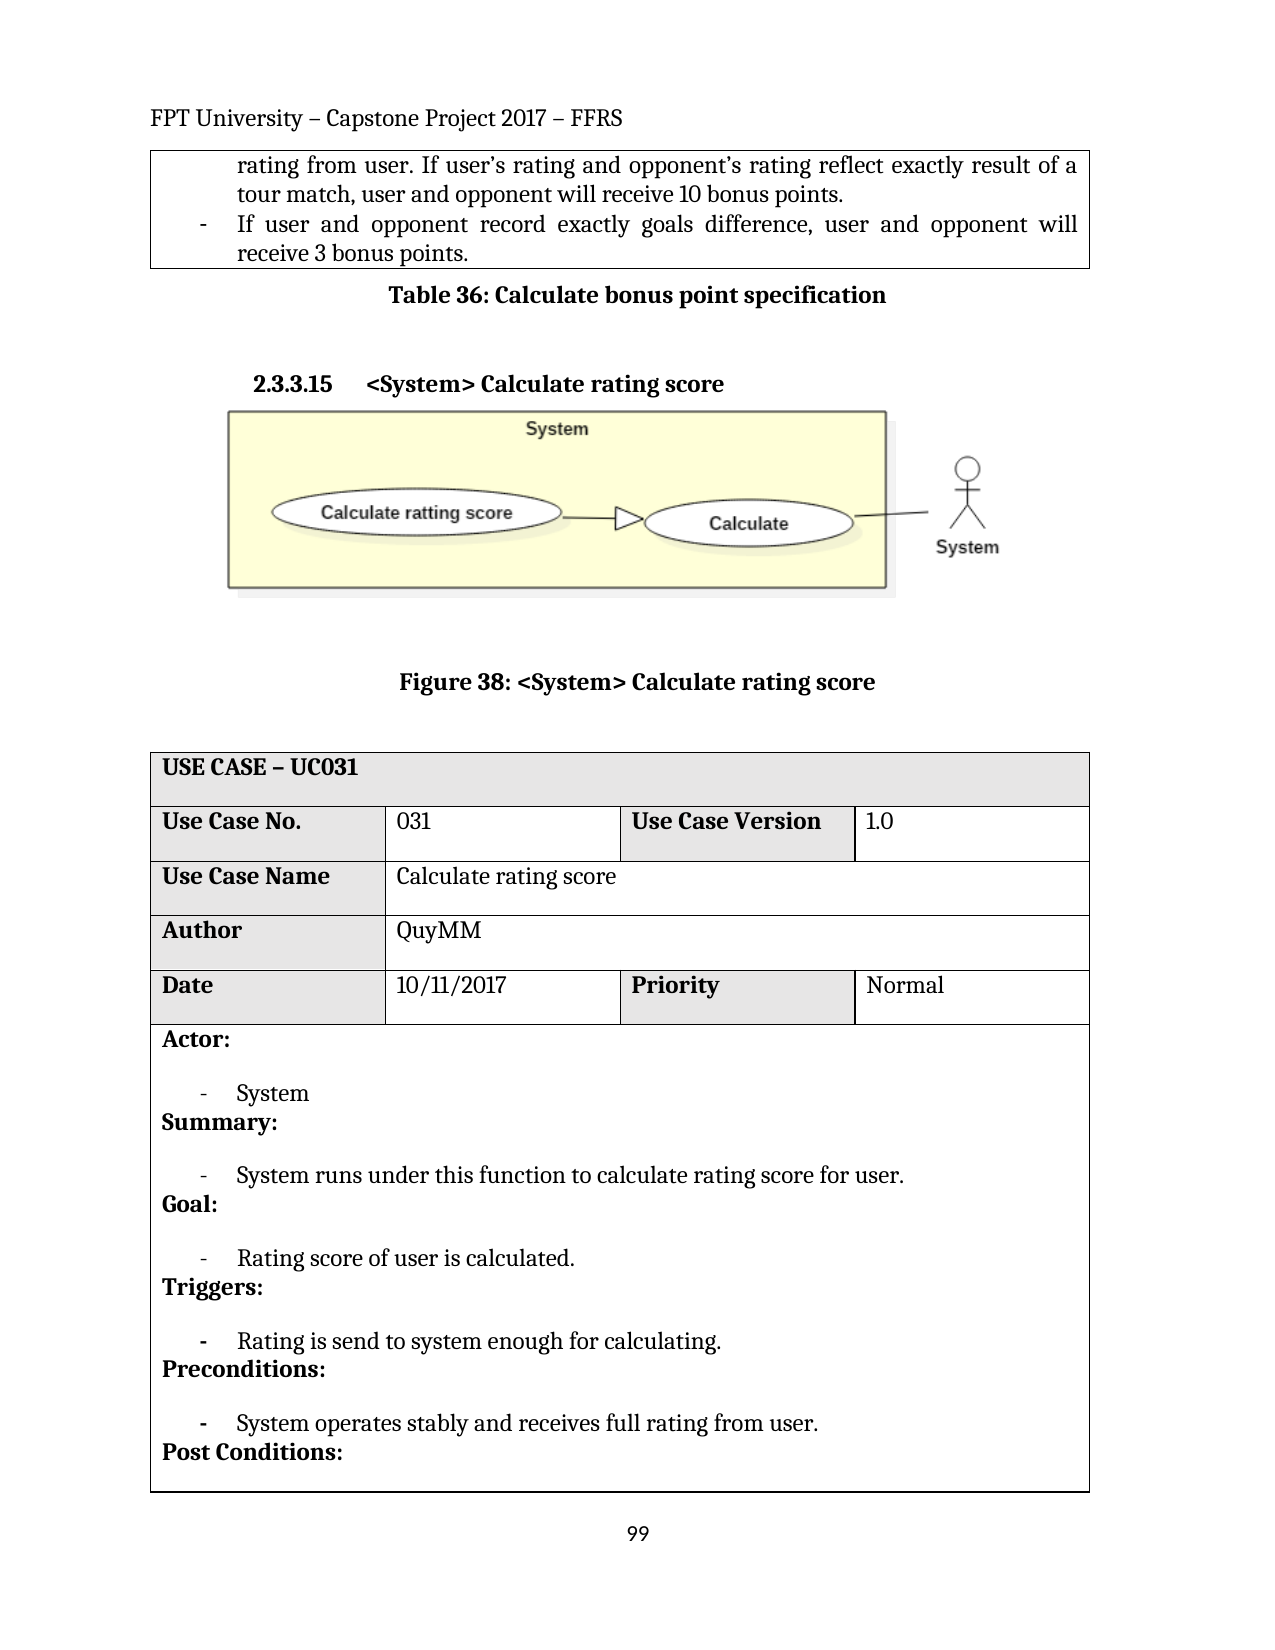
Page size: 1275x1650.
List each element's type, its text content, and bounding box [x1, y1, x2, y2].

table_cell Normal [856, 971, 1089, 1024]
text Figure 38: <System> Calculate rating score [150, 667, 1125, 696]
table_cell 031 [386, 807, 620, 861]
table_cell 10/11/2017 [386, 971, 620, 1024]
picture [215, 399, 1060, 643]
table_cell Date [151, 971, 385, 1024]
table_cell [151, 151, 1089, 268]
table_cell 1.0 [856, 807, 1089, 861]
table_header USE CASE – UC031 [151, 753, 1089, 806]
table_cell Use Case Version [621, 807, 854, 861]
table_cell Use Case No. [151, 807, 385, 861]
table_cell Priority [621, 971, 854, 1024]
table_cell Use Case Name [151, 862, 385, 915]
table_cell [151, 1025, 1089, 1491]
table_cell Author [151, 916, 385, 969]
table_cell Calculate rating score [386, 862, 1089, 915]
list <System> Calculate rating score [253, 370, 1125, 399]
table_cell QuyMM [386, 916, 1089, 969]
list Table 36: Calculate bonus point specification [150, 281, 1125, 310]
